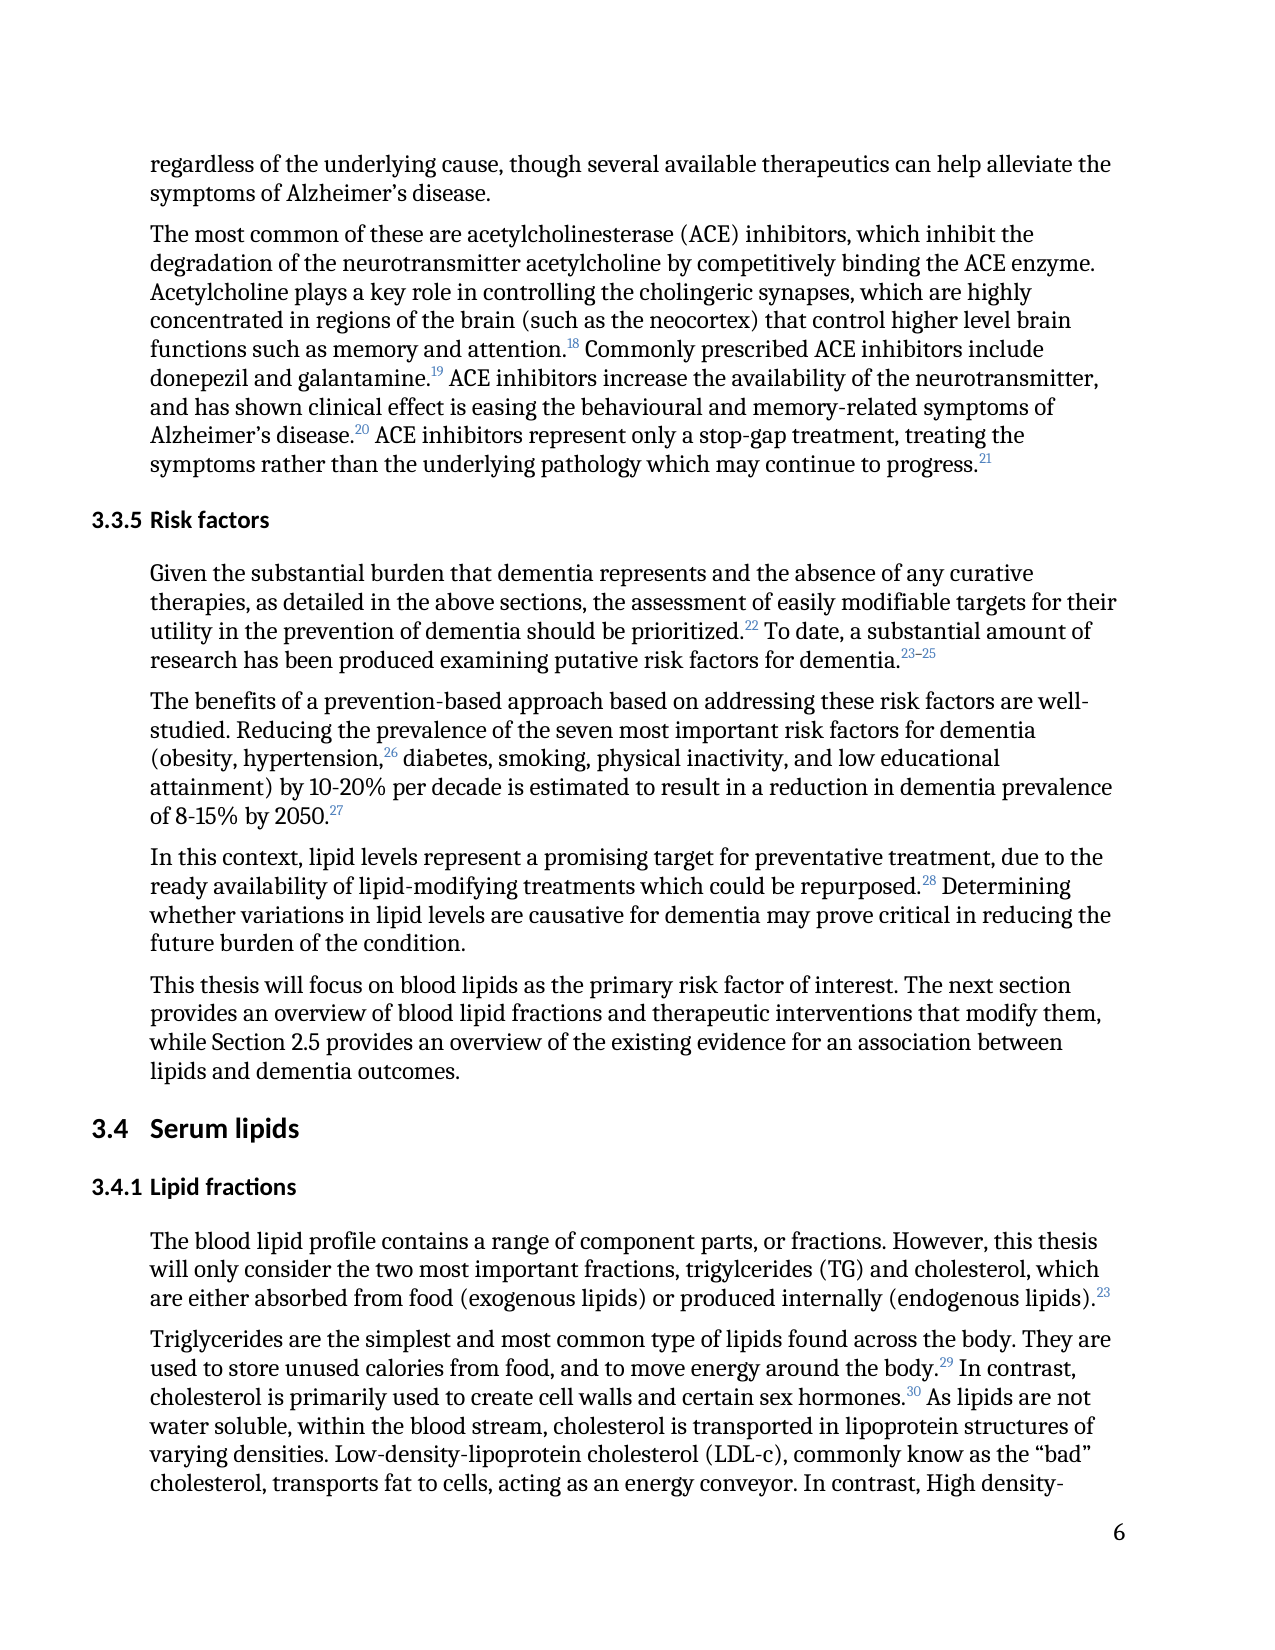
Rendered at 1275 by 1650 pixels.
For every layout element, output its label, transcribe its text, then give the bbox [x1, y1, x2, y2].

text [150, 150, 1125, 207]
text The blood lipid profile contains a range of component parts, or fractions. However, this thesis will only consider the two most important fractions, trigylcerides (TG) and cholesterol, which are either absorbed from food (exogenous lipids) or produced internally (endogenous lipids).23 [150, 1227, 1125, 1313]
text Given the substantial burden that dementia represents and the absence of any curative therapies, as detailed in the above sections, the assessment of easily modifiable targets for their utility in the prevention of dementia should be prioritized.22 To date, a substantial amount of research has been produced examining putative risk factors for dementia.23–25 [150, 559, 1125, 674]
text This thesis will focus on blood lipids as the primary risk factor of interest. The next section provides an overview of blood lipid fractions and therapeutic interventions that modify them, while Section 2.5 provides an overview of the existing evidence for an association between lipids and dementia outcomes. [150, 971, 1125, 1086]
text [150, 1325, 1125, 1498]
subtitle Serum lipids [91, 1111, 1125, 1146]
text The most common of these are acetylcholinesterase (ACE) inhibitors, which inhibit the degradation of the neurotransmitter acetylcholine by competitively binding the ACE enzyme. Acetylcholine plays a key role in controlling the cholingeric synapses, which are highly concentrated in regions of the brain (such as the neocortex) that control higher level brain functions such as memory and attention.18 Commonly prescribed ACE inhibitors include donepezil and galantamine.19 ACE inhibitors increase the availability of the neurotransmitter, and has shown clinical effect is easing the behavioural and memory-related symptoms of Alzheimer’s disease.20 ACE inhibitors represent only a stop-gap treatment, treating the symptoms rather than the underlying pathology which may continue to progress.21 [150, 220, 1125, 479]
subtitle Risk factors [91, 504, 1125, 534]
text The benefits of a prevention-based approach based on addressing these risk factors are well-studied. Reducing the prevalence of the seven most important risk factors for dementia (obesity, hypertension,26 diabetes, smoking, physical inactivity, and low educational attainment) by 10-20% per decade is estimated to result in a reduction in dementia prevalence of 8-15% by 2050.27 [150, 687, 1125, 831]
subtitle Lipid fractions [91, 1171, 1125, 1202]
text In this context, lipid levels represent a promising target for preventative treatment, due to the ready availability of lipid-modifying treatments which could be repurposed.28 Determining whether variations in lipid levels are causative for dementia may prove critical in reducing the future burden of the condition. [150, 843, 1125, 958]
